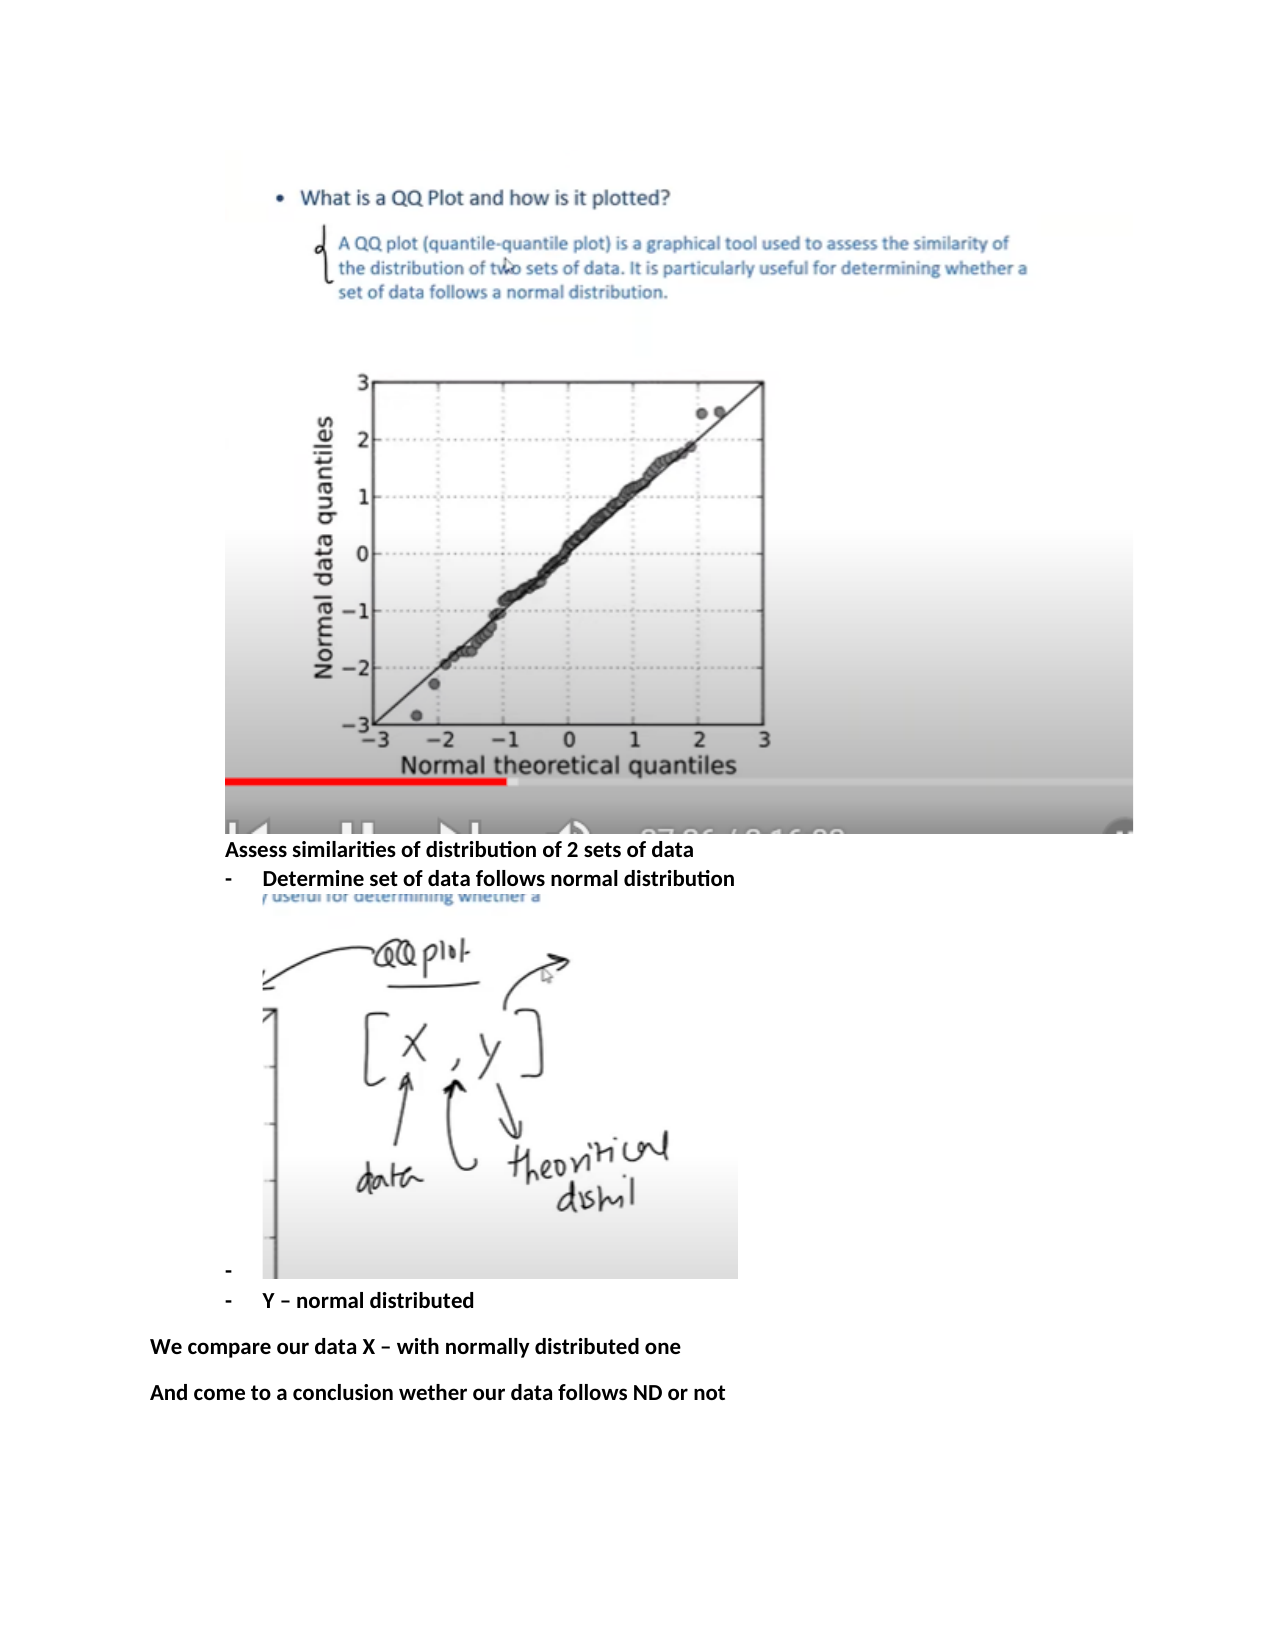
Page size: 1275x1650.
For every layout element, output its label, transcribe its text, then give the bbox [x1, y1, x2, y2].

list Y – normal distributed [225, 1286, 1125, 1314]
picture [225, 150, 1134, 834]
picture [262, 894, 738, 1279]
text And come to a conclusion wether our data follows ND or not [150, 1378, 1125, 1407]
list Determine set of data follows normal distribution [225, 864, 1125, 892]
text We compare our data X – with normally distributed one [150, 1332, 1125, 1360]
list Assess similarities of distribution of 2 sets of data [225, 835, 1125, 863]
